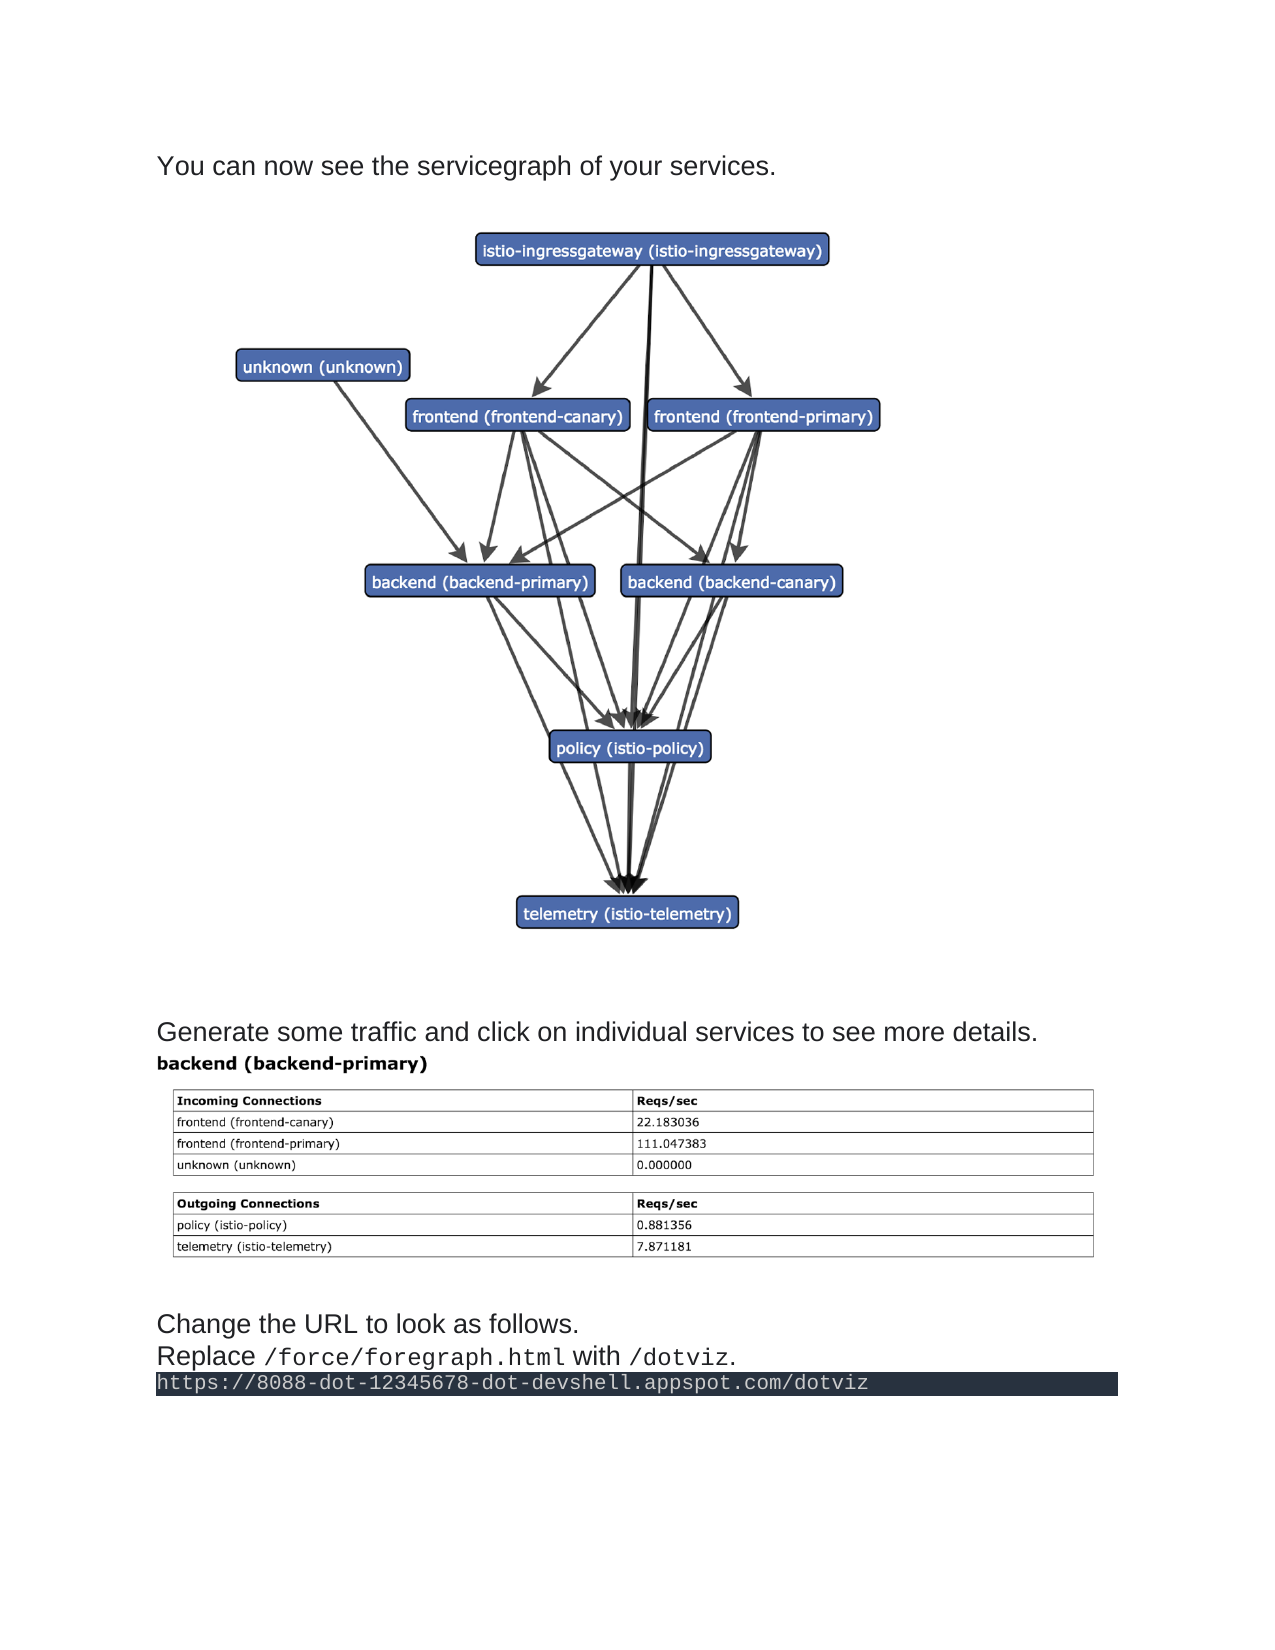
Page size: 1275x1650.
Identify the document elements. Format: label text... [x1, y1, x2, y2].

text Change the URL to look as follows. Replace /force/foregraph.html with /dotviz. [156, 1308, 1118, 1372]
picture [156, 1047, 1119, 1271]
text Generate some traffic and click on individual services to see more details. [156, 1016, 1118, 1047]
text https://8088-dot-12345678-dot-devshell.appspot.com/dotviz [156, 1372, 1118, 1396]
picture [156, 181, 1119, 979]
text You can now see the servicegraph of your services. [156, 150, 1118, 181]
